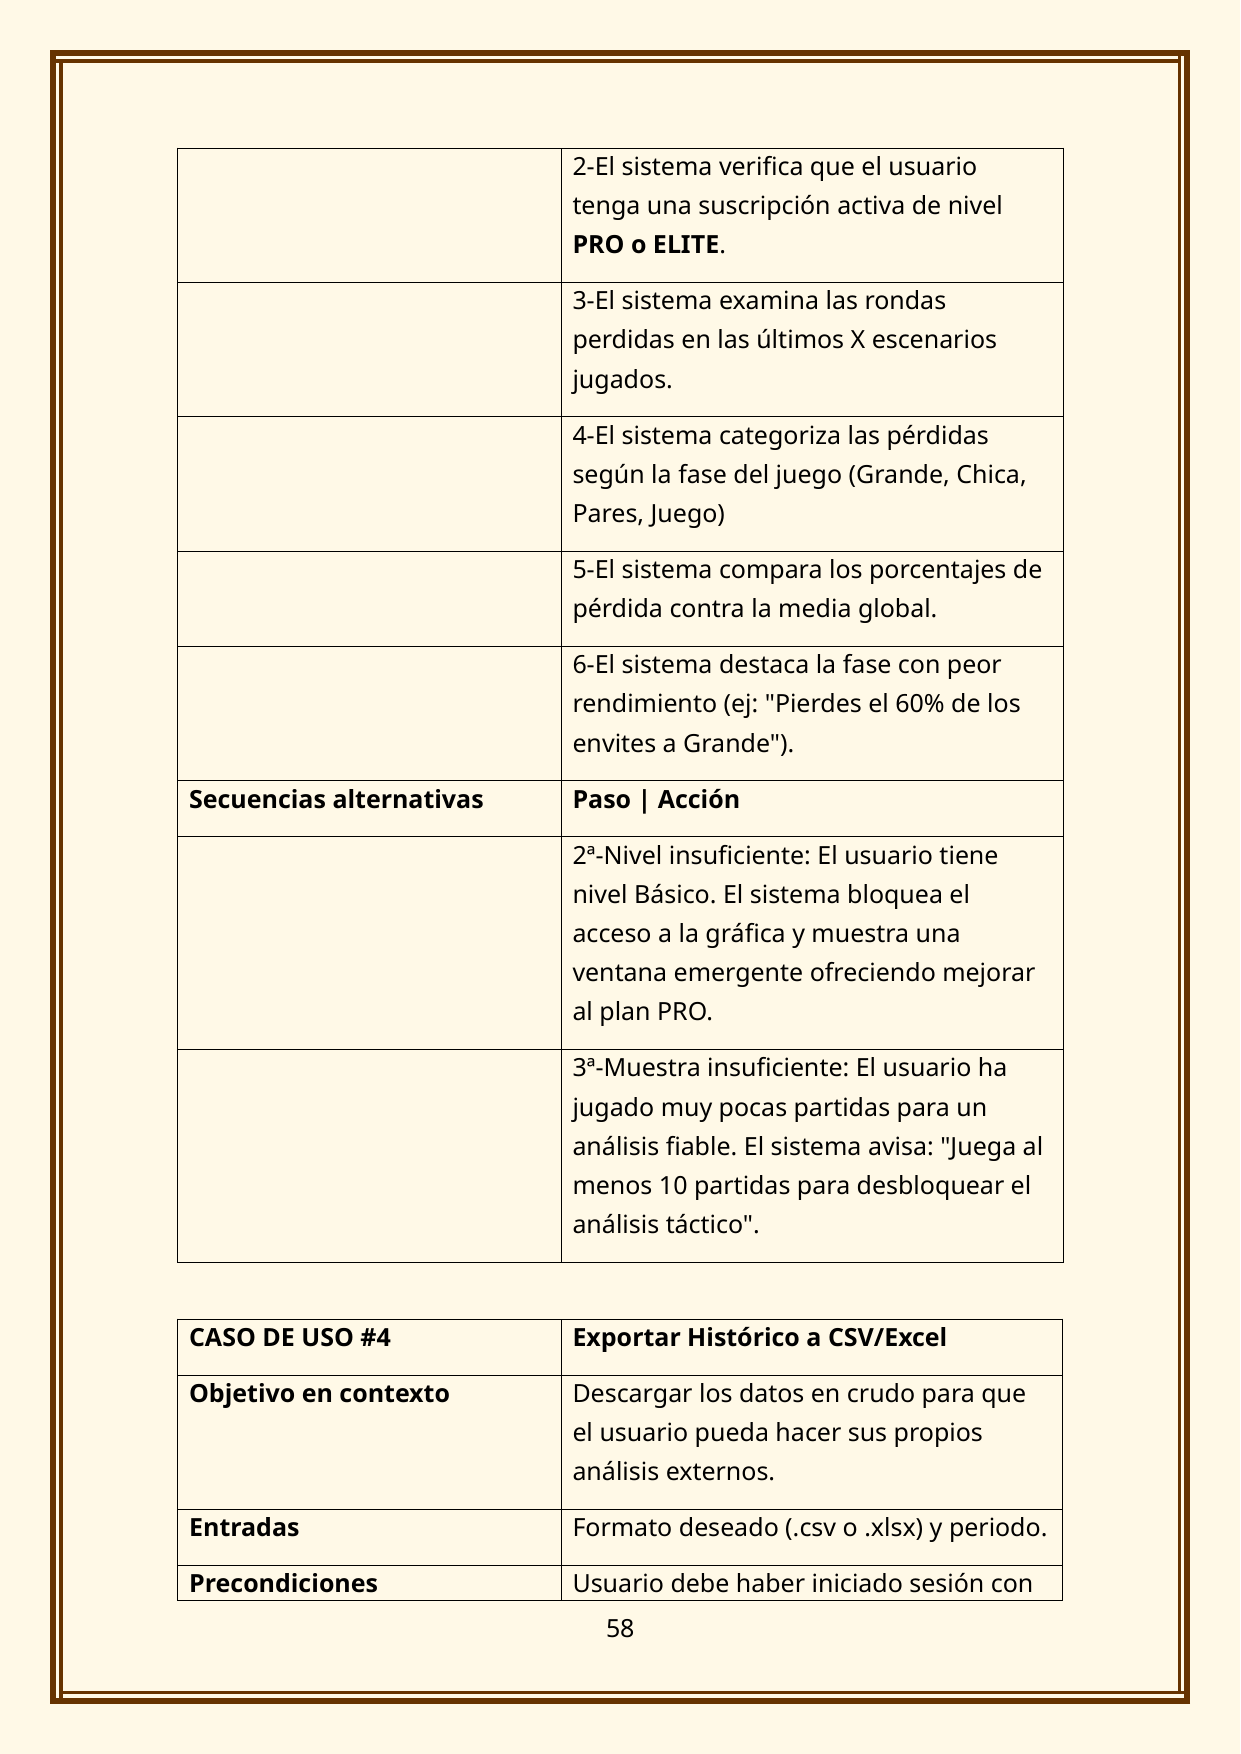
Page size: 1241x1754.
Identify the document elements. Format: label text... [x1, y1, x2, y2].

table_cell Descargar los datos en crudo para que el usuario pueda hacer sus propios análisis externos. [562, 1376, 1062, 1509]
table_cell 3-El sistema examina las rondas perdidas en las últimos X escenarios jugados. [562, 283, 1063, 416]
table_cell 4-El sistema categoriza las pérdidas según la fase del juego (Grande, Chica, Pares, Juego) [562, 417, 1063, 551]
table_cell [178, 647, 561, 780]
table_cell 5-El sistema compara los porcentajes de pérdida contra la media global. [562, 552, 1063, 646]
table_cell 6-El sistema destaca la fase con peor rendimiento (ej: "Pierdes el 60% de los envites a Grande"). [562, 647, 1063, 780]
table_cell [178, 1050, 561, 1262]
table_cell [178, 417, 561, 551]
table_cell Objetivo en contexto [178, 1376, 561, 1509]
table_cell 3ª-Muestra insuficiente: El usuario ha jugado muy pocas partidas para un análisis fiable. El sistema avisa: "Juega al menos 10 partidas para desbloquear el análisis táctico". [562, 1050, 1063, 1262]
table_cell Entradas [178, 1510, 561, 1565]
table_header Exportar Histórico a CSV/Excel [562, 1320, 1062, 1374]
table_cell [562, 1566, 1062, 1600]
table_cell Formato deseado (.csv o .xlsx) y periodo. [562, 1510, 1062, 1565]
table_cell Paso | Acción [562, 781, 1063, 836]
table_cell 2ª-Nivel insuficiente: El usuario tiene nivel Básico. El sistema bloquea el acceso a la gráfica y muestra una ventana emergente ofreciendo mejorar al plan PRO. [562, 837, 1063, 1049]
table_cell Precondiciones [178, 1566, 561, 1600]
table_cell 2-El sistema verifica que el usuario tenga una suscripción activa de nivel PRO o ELITE. [562, 149, 1063, 282]
table_cell [178, 283, 561, 416]
table_cell [178, 837, 561, 1049]
table_header CASO DE USO #4 [178, 1320, 561, 1374]
table_cell [178, 552, 561, 646]
table_cell Secuencias alternativas [178, 781, 561, 836]
table_cell [178, 149, 561, 282]
